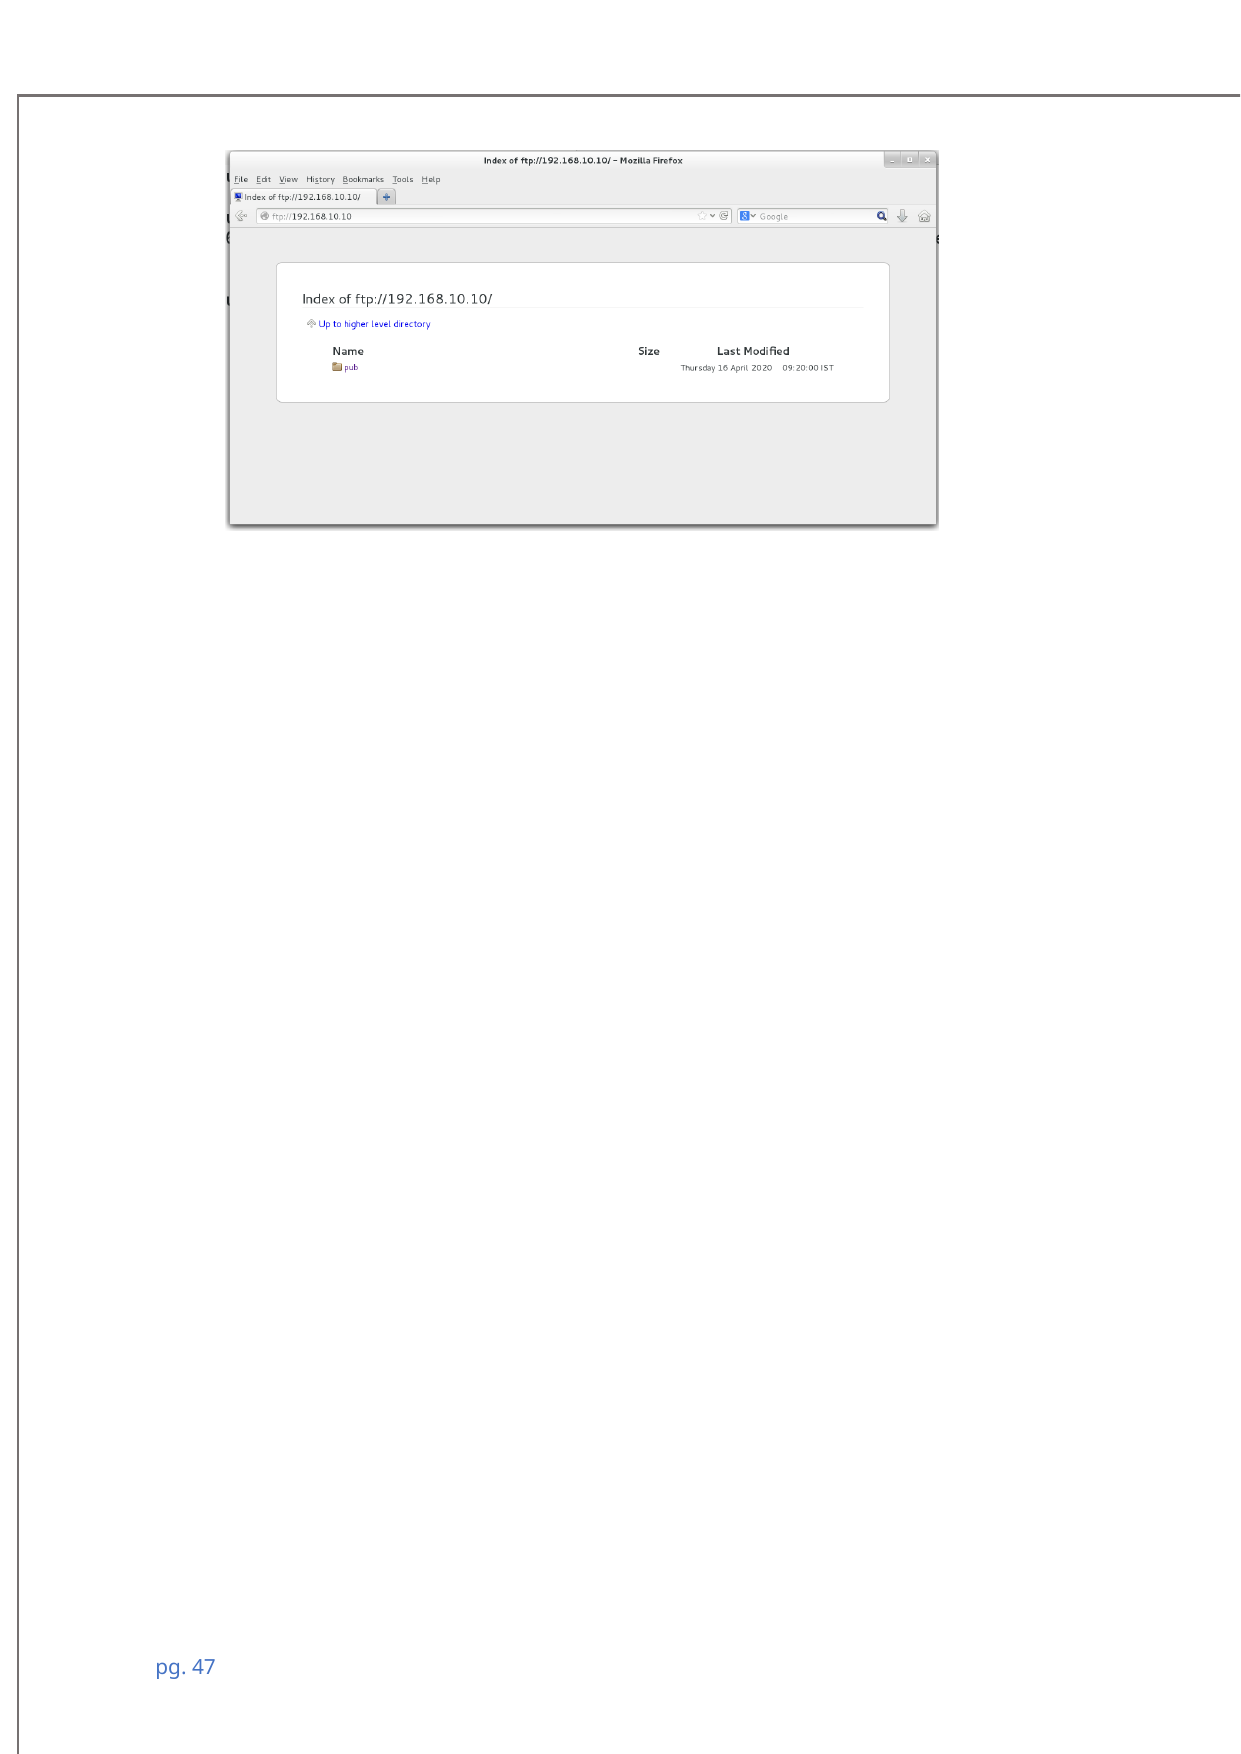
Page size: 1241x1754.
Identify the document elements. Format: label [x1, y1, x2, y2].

picture [225, 150, 939, 531]
